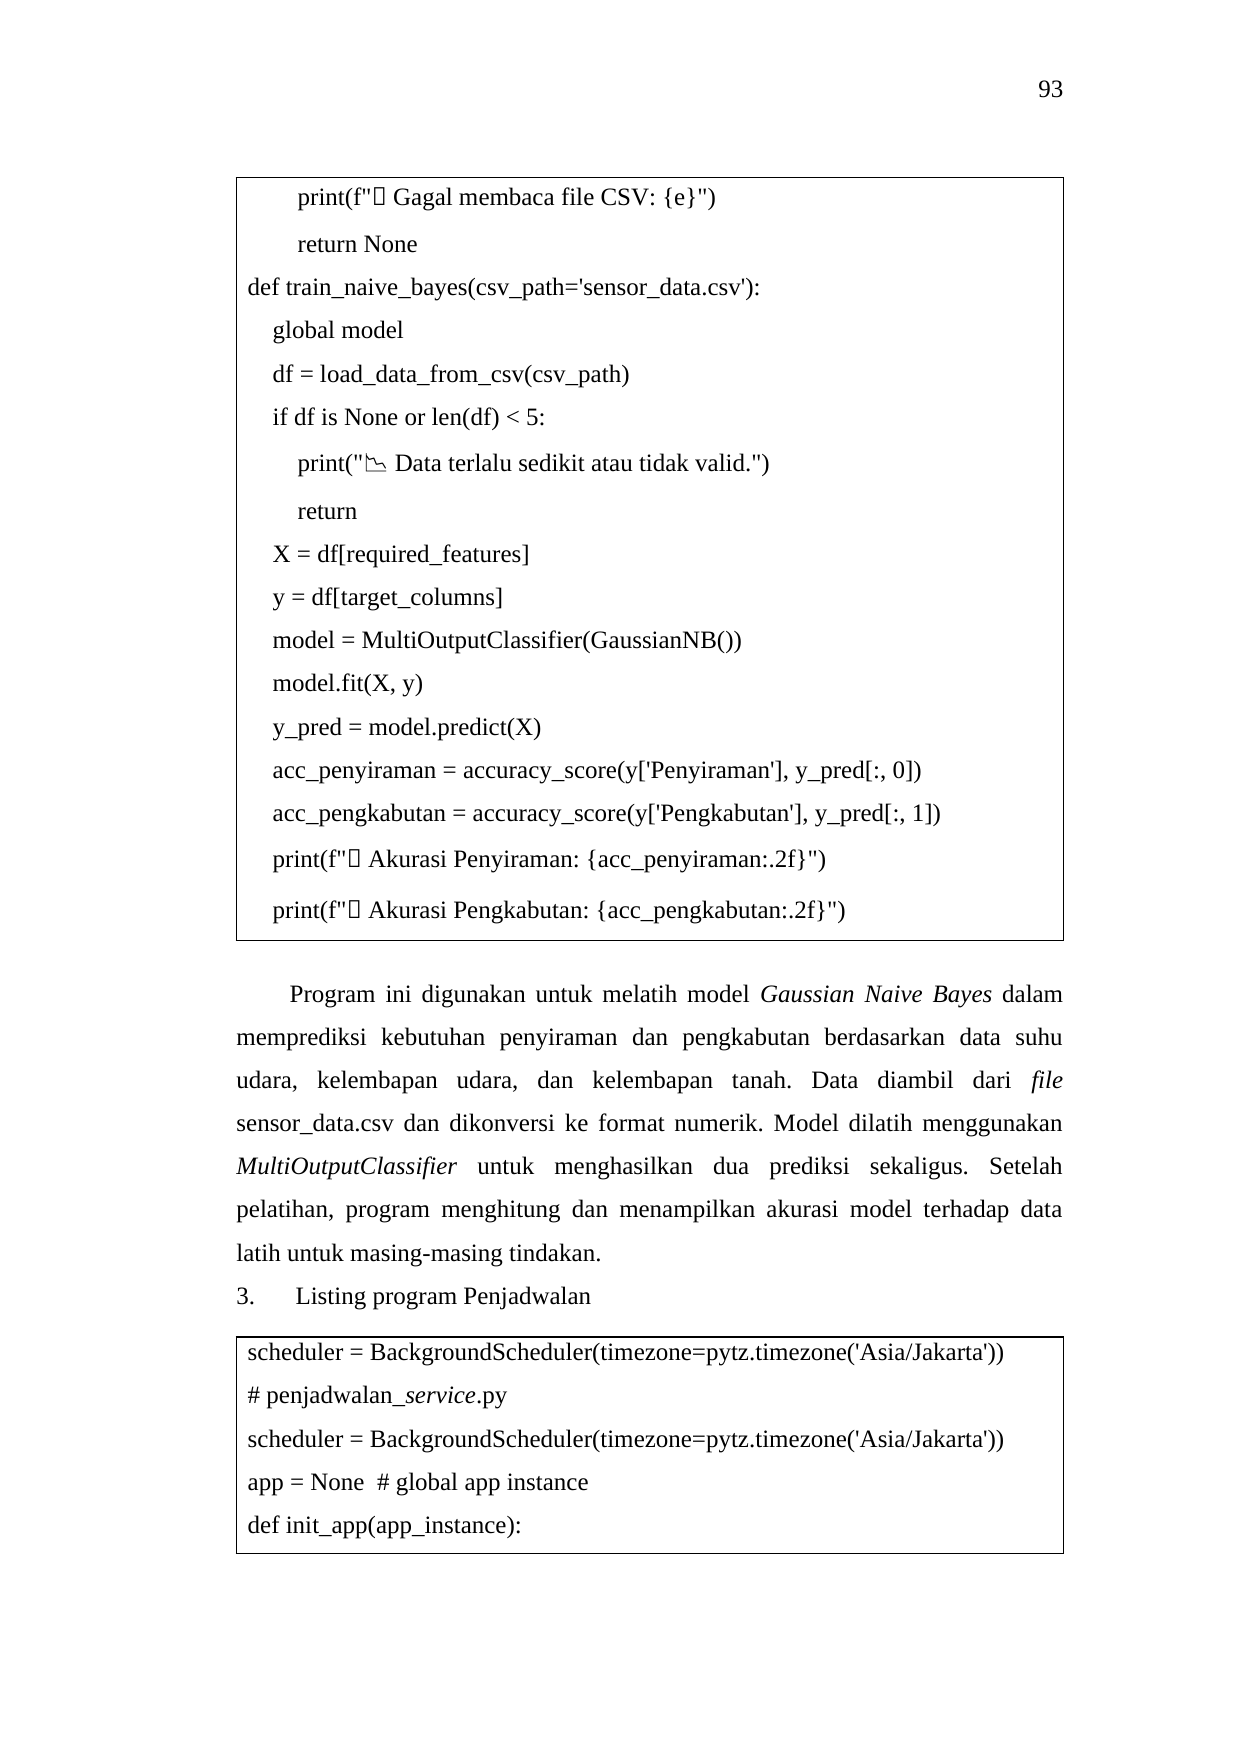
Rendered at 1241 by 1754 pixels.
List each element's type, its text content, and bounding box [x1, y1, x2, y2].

list Listing program Penjadwalan [236, 1281, 1063, 1309]
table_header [237, 1338, 1063, 1553]
text Program ini digunakan untuk melatih model Gaussian Naive Bayes dalam memprediksi kebutuhan penyiraman dan pengkabutan berdasarkan data suhu udara, kelembapan udara, dan kelembapan tanah. Data diambil dari file sensor_data.csv dan dikonversi ke format numerik. Model dilatih menggunakan MultiOutputClassifier untuk menghasilkan dua prediksi sekaligus. Setelah pelatihan, program menghitung dan menampilkan akurasi model terhadap data latih untuk masing-masing tindakan. [236, 979, 1063, 1266]
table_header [237, 178, 1063, 940]
